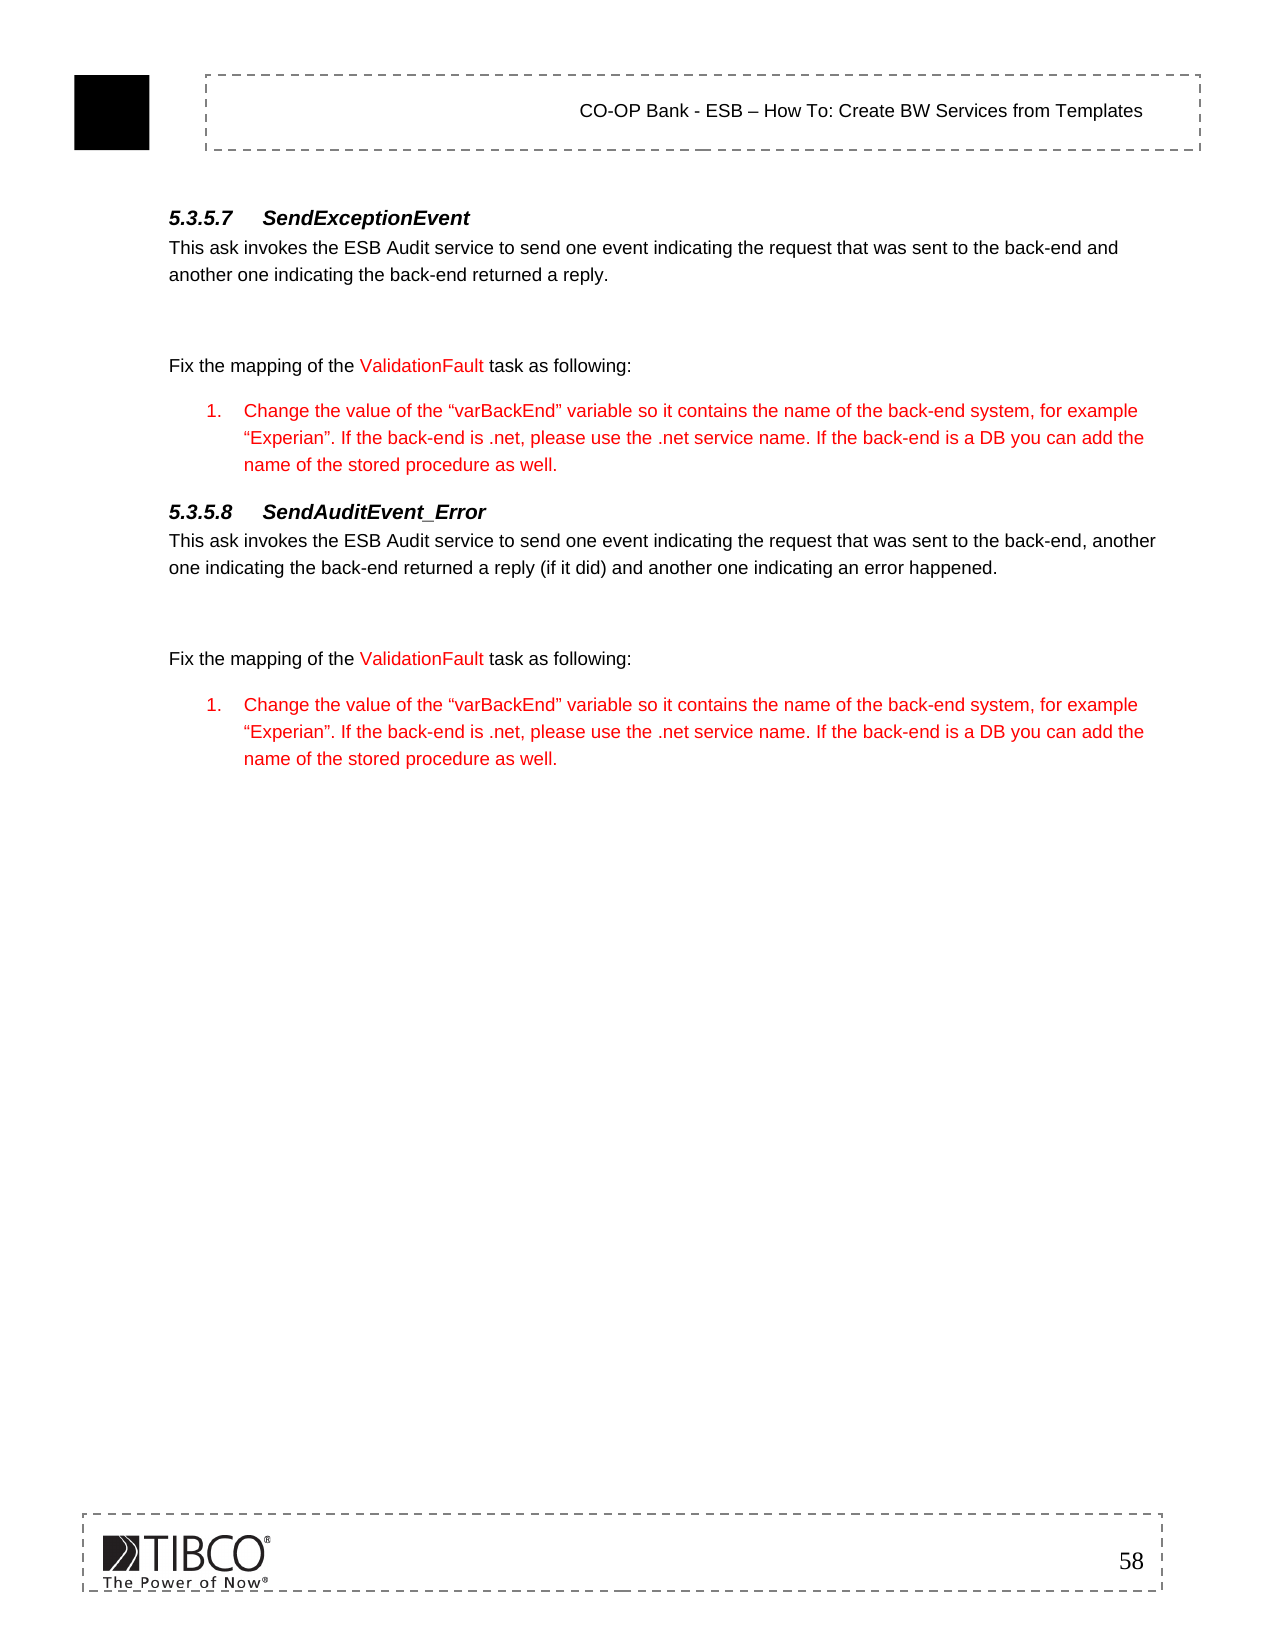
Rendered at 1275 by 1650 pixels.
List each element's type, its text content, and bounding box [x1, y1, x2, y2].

text This ask invokes the ESB Audit service to send one event indicating the request that was sent to the back-end, another one indicating the back-end returned a reply (if it did) and another one indicating an error happened. [169, 530, 1162, 578]
text Fix the mapping of the ValidationFault task as following: [169, 648, 1162, 669]
subtitle SendExceptionEvent [169, 206, 1162, 230]
list Change the value of the “varBackEnd” variable so it contains the name of the back-end system, for example “Experian”. If the back-end is .net, please use the .net service name. If the back-end is a DB you can add the name of the stored procedure as well. [206, 693, 1162, 769]
text Fix the mapping of the ValidationFault task as following: [169, 354, 1162, 376]
picture [103, 1535, 271, 1588]
text This ask invokes the ESB Audit service to send one event indicating the request that was sent to the back-end and another one indicating the back-end returned a reply. [169, 236, 1162, 285]
subtitle SendAuditEvent_Error [169, 499, 1162, 523]
list Change the value of the “varBackEnd” variable so it contains the name of the back-end system, for example “Experian”. If the back-end is .net, please use the .net service name. If the back-end is a DB you can add the name of the stored procedure as well. [206, 400, 1162, 476]
